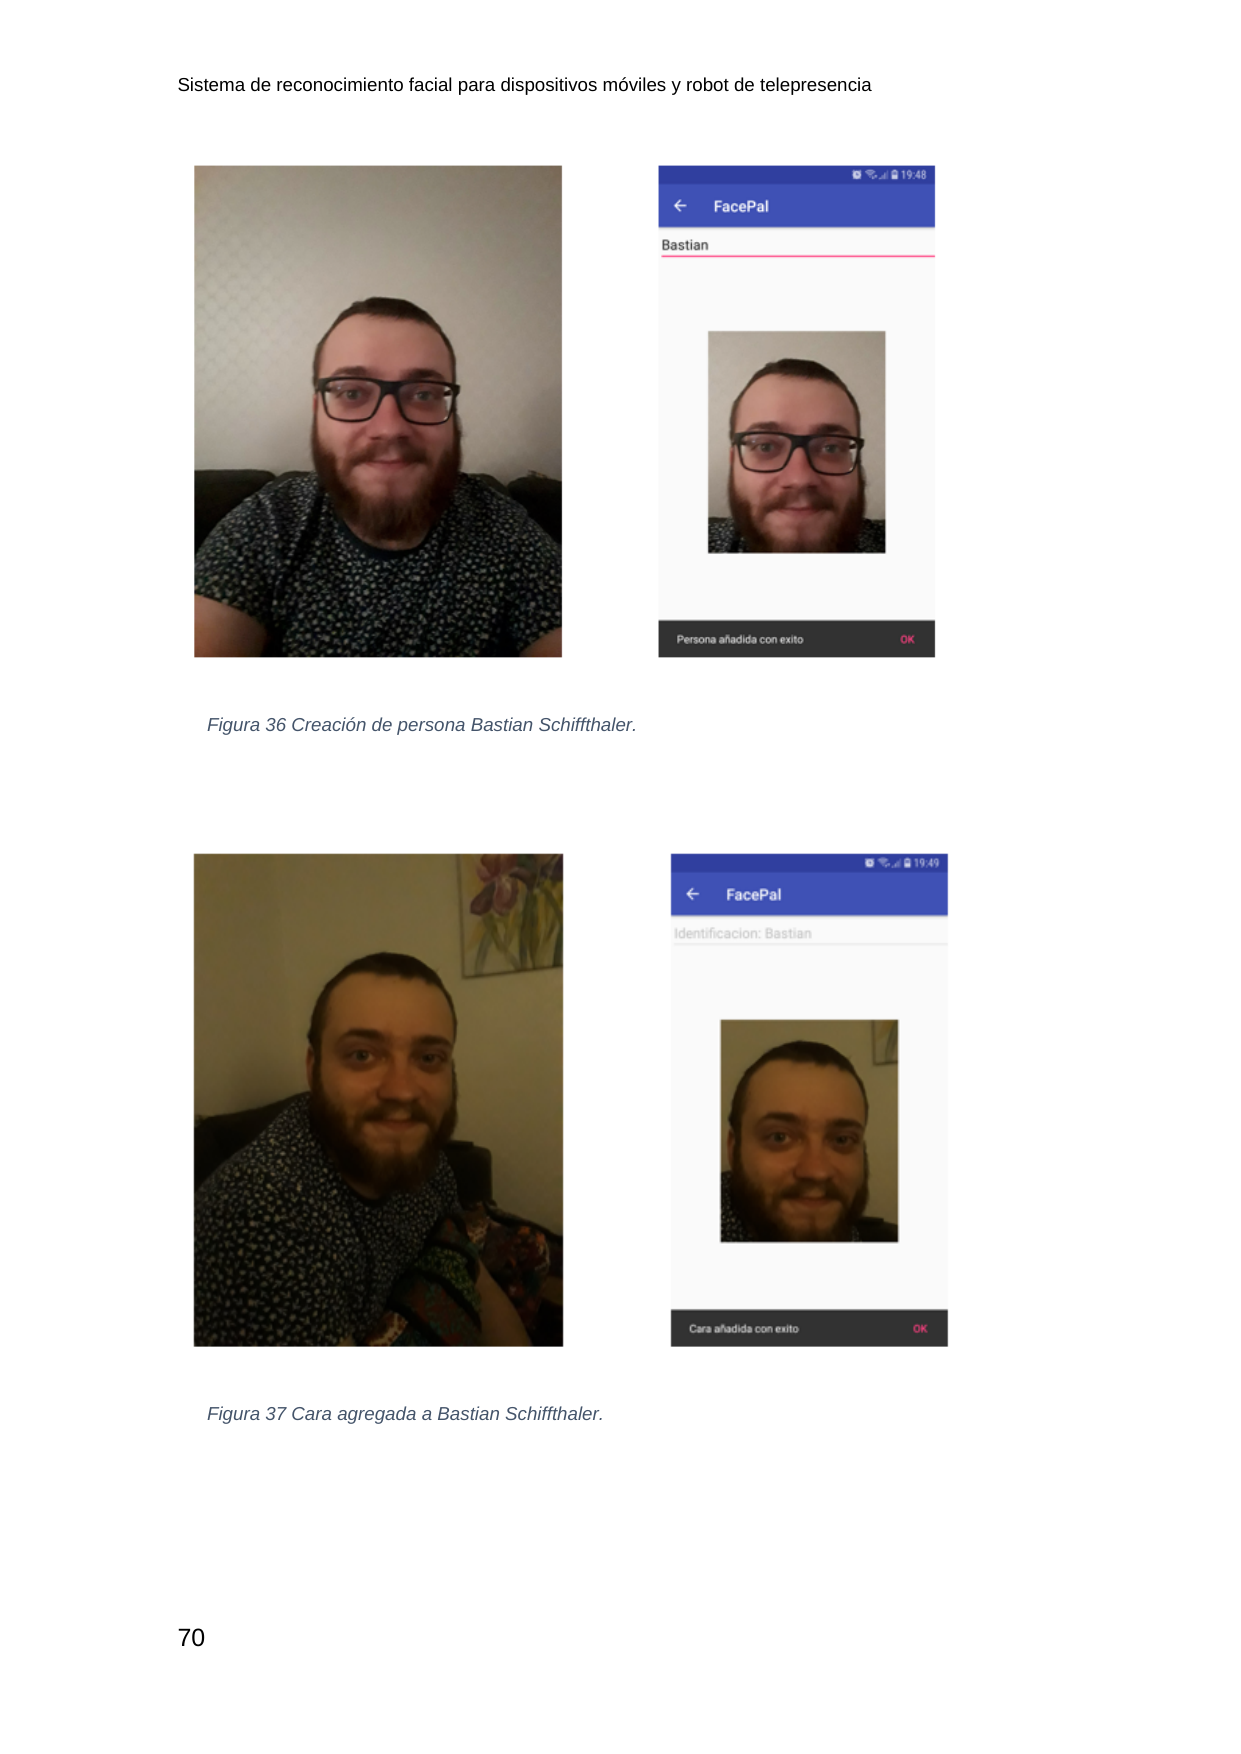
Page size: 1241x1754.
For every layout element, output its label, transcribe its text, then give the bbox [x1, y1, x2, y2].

picture [177, 815, 981, 1372]
picture [177, 147, 962, 683]
